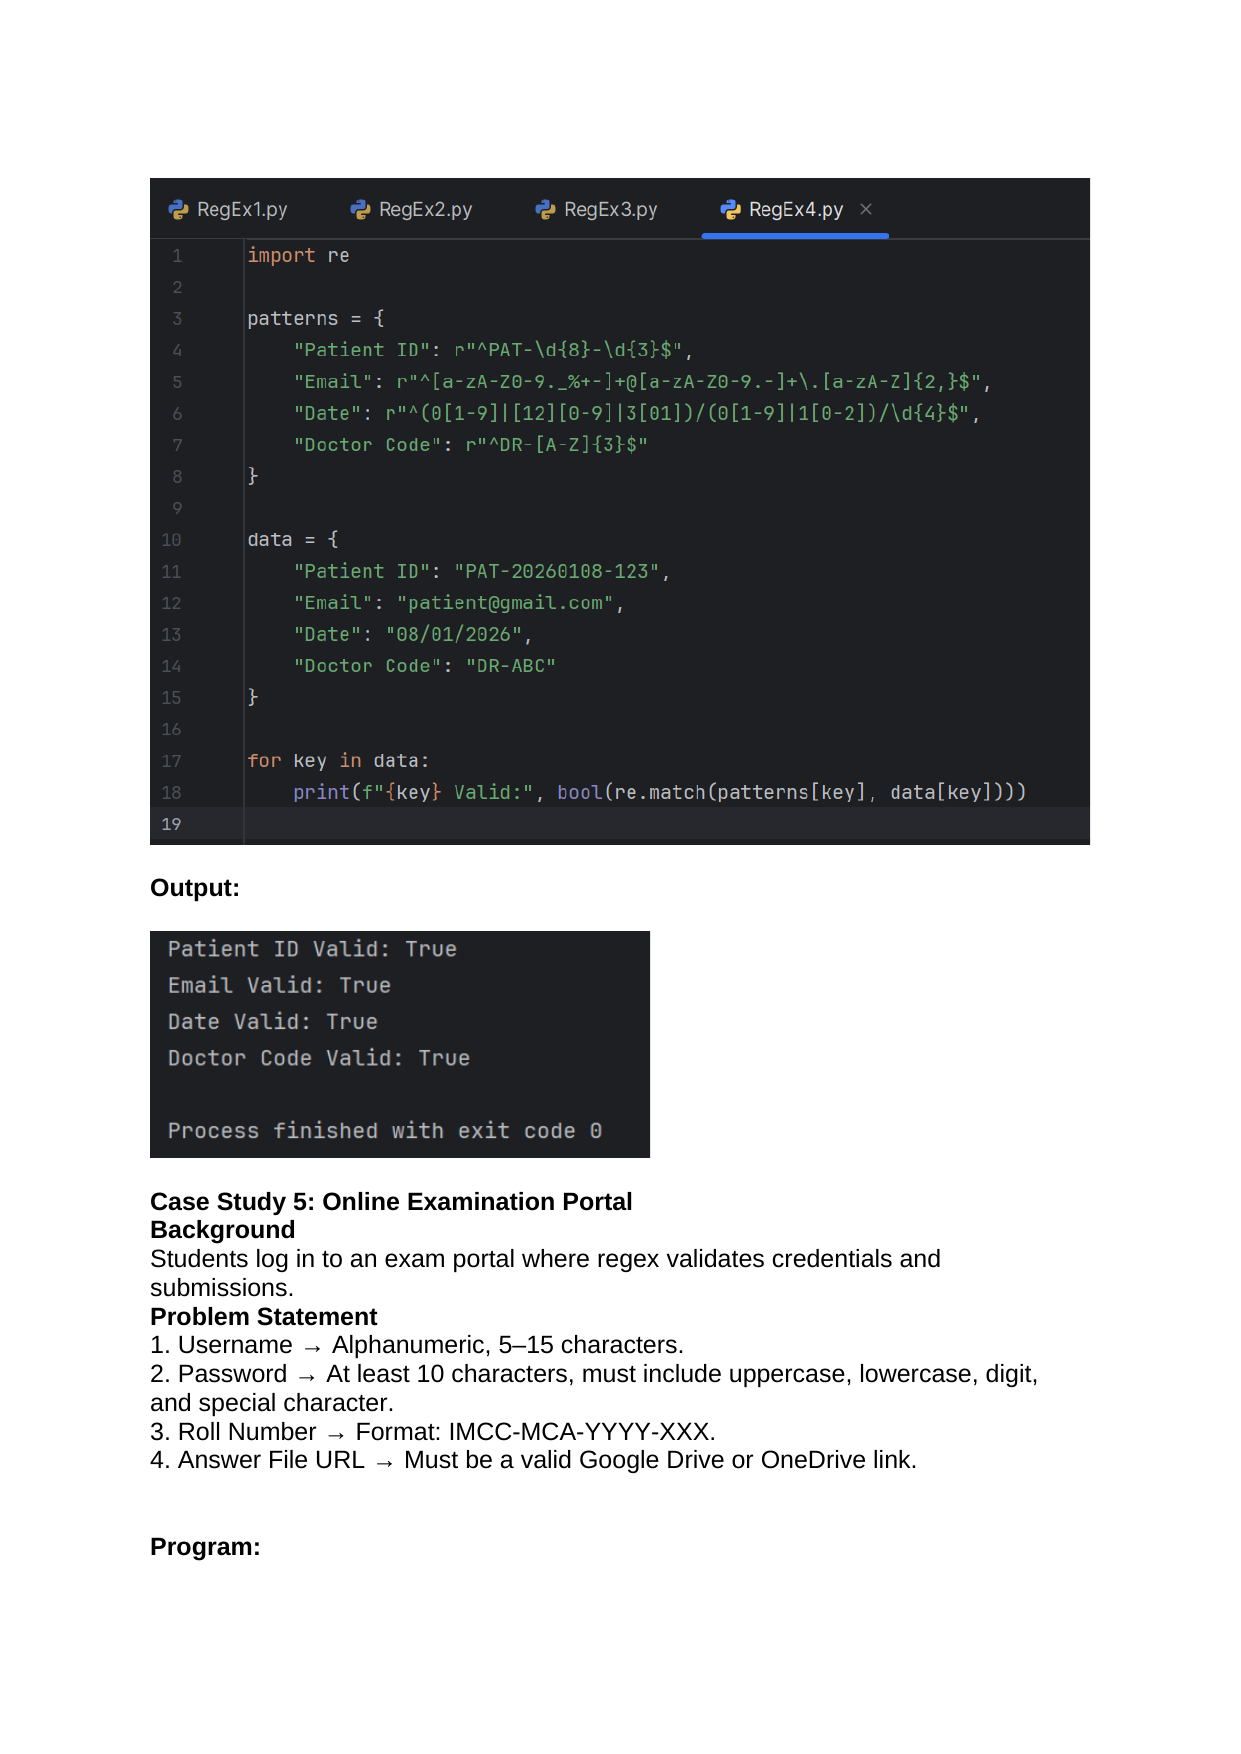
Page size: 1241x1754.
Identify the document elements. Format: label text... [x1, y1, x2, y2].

text 3. Roll Number → Format: IMCC-MCA-YYYY-XXX. [150, 1417, 1090, 1445]
text and special character. [150, 1388, 1090, 1417]
text Problem Statement [150, 1302, 1090, 1330]
text 4. Answer File URL → Must be a valid Google Drive or OneDrive link. [150, 1445, 1090, 1474]
text Output: [150, 873, 1090, 902]
text Case Study 5: Online Examination Portal [150, 1187, 1090, 1215]
text 1. Username → Alphanumeric, 5–15 characters. [150, 1330, 1090, 1359]
text Background [150, 1215, 1090, 1244]
text Program: [150, 1532, 1090, 1560]
picture [150, 178, 1091, 845]
text 2. Password → At least 10 characters, must include uppercase, lowercase, digit, [150, 1359, 1090, 1388]
text Students log in to an exam portal where regex validates credentials and submissions. [150, 1244, 1090, 1302]
picture [150, 931, 650, 1158]
